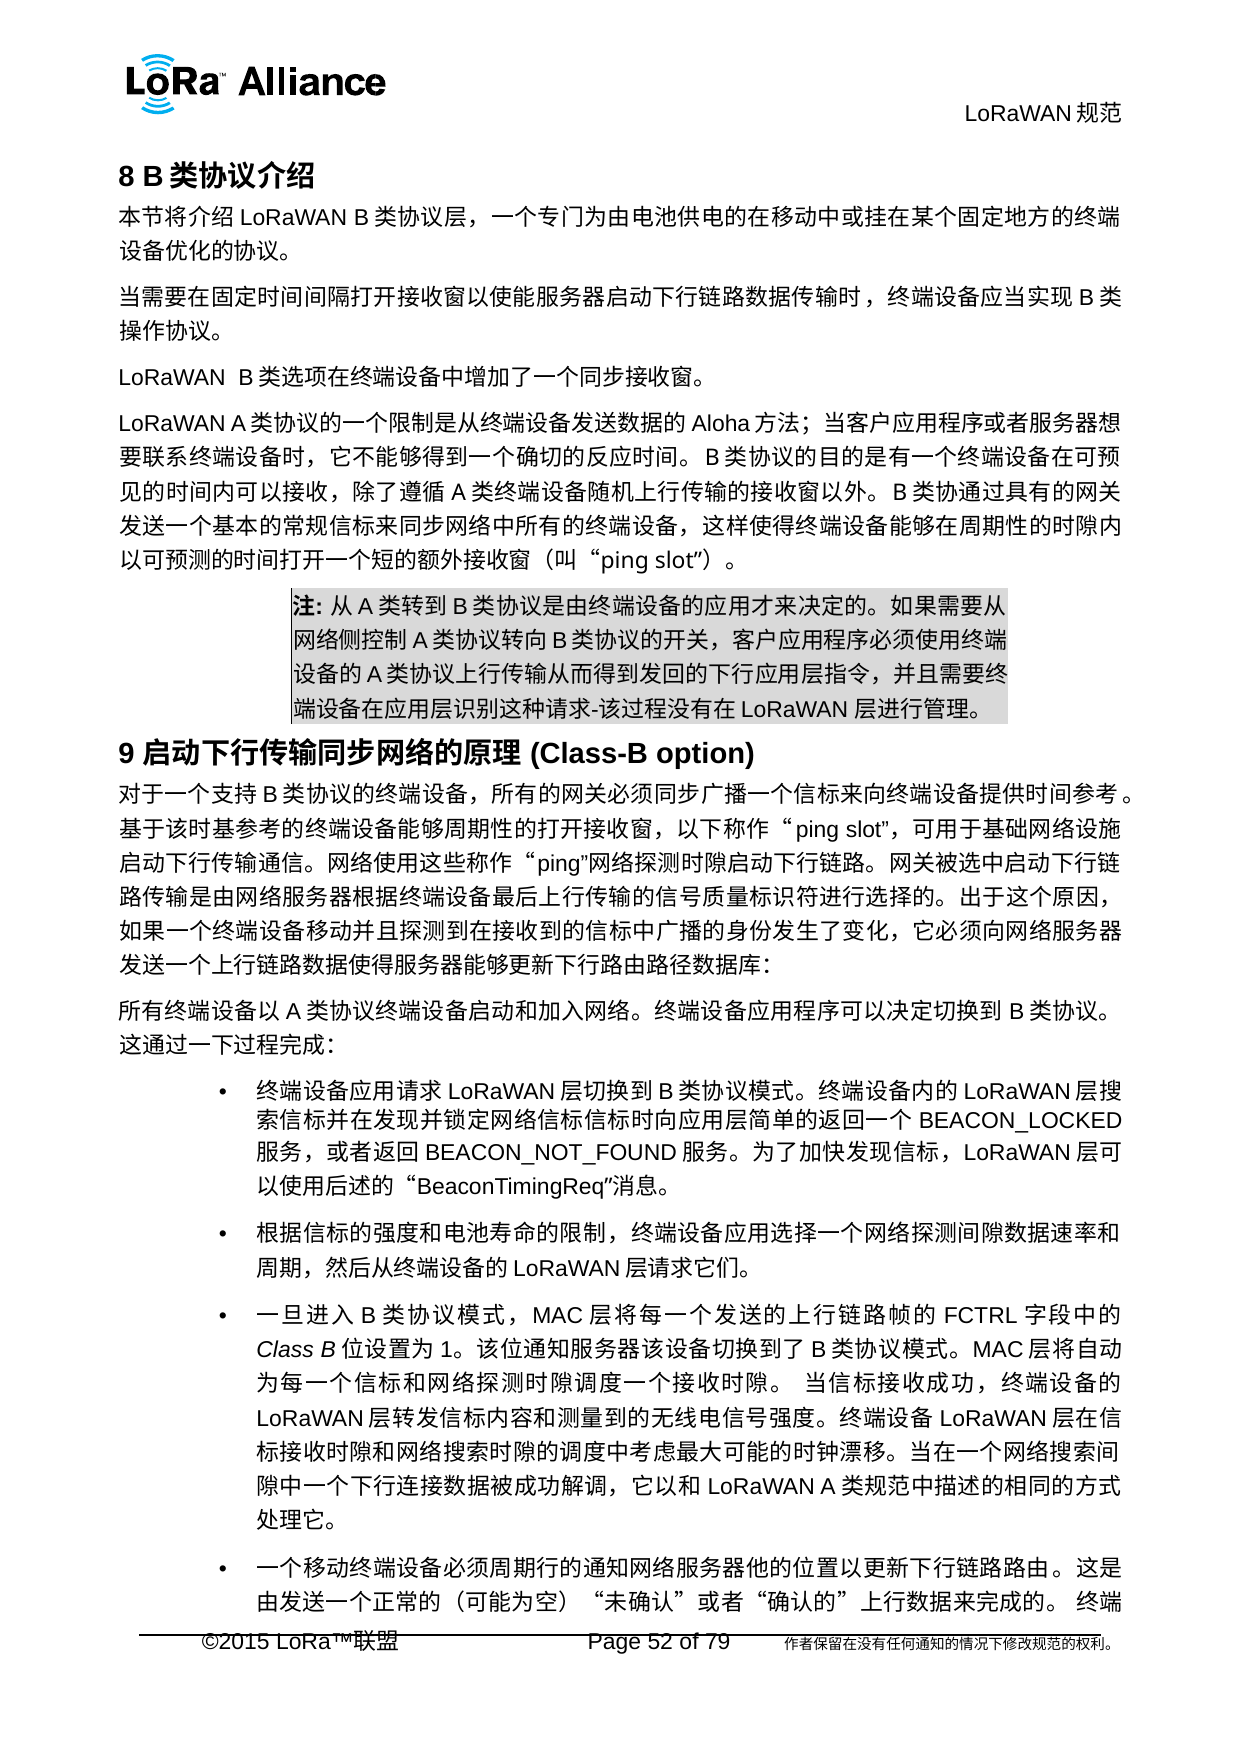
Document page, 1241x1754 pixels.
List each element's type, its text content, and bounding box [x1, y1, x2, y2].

list 根据信标的强度和电池寿命的限制，终端设备应用选择一个网络探测间隙数据速率和周期，然后从终端设备的LoRaWAN层请求它们。 [219, 1215, 1122, 1283]
text 对于一个支持B类协议的终端设备，所有的网关必须同步广播一个信标来向终端设备提供时间参考。基于该时基参考的终端设备能够周期性的打开接收窗，以下称作“ping slot”，可用于基础网络设施启动下行传输通信。网络使用这些称作“ping”网络探测时隙启动下行链路。网关被选中启动下行链路传输是由网络服务器根据终端设备最后上行传输的信号质量标识符进行选择的。出于这个原因，如果一个终端设备移动并且探测到在接收到的信标中广播的身份发生了变化，它必须向网络服务器发送一个上行链路数据使得服务器能够更新下行路由路径数据库： [118, 776, 1122, 980]
text 当需要在固定时间间隔打开接收窗以使能服务器启动下行链路数据传输时，终端设备应当实现B类操作协议。 [118, 279, 1122, 346]
text LoRaWAN A类协议的一个限制是从终端设备发送数据的Aloha方法；当客户应用程序或者服务器想要联系终端设备时，它不能够得到一个确切的反应时间。B类协议的目的是有一个终端设备在可预见的时间内可以接收，除了遵循A类终端设备随机上行传输的接收窗以外。B类协通过具有的网关发送一个基本的常规信标来同步网络中所有的终端设备，这样使得终端设备能够在周期性的时隙内以可预测的时间打开一个短的额外接收窗（叫“ping slot”）。 [118, 405, 1122, 575]
list 一旦进入B类协议模式，MAC层将每一个发送的上行链路帧的FCTRL字段中的Class B位设置为1。该位通知服务器该设备切换到了B类协议模式。MAC层将自动为每一个信标和网络探测时隙调度一个接收时隙。 当信标接收成功，终端设备的LoRaWAN层转发信标内容和测量到的无线电信号强度。终端设备LoRaWAN层在信标接收时隙和网络搜索时隙的调度中考虑最大可能的时钟漂移。当在一个网络搜索间隙中一个下行连接数据被成功解调，它以和LoRaWAN A类规范中描述的相同的方式处理它。 [219, 1297, 1122, 1535]
text 所有终端设备以A类协议终端设备启动和加入网络。终端设备应用程序可以决定切换到B类协议。这通过一下过程完成： [118, 993, 1122, 1060]
subtitle 8 B类协议介绍 [118, 159, 1122, 192]
text 本节将介绍LoRaWAN B类协议层，一个专门为由电池供电的在移动中或挂在某个固定地方的终端设备优化的协议。 [118, 199, 1122, 266]
text LoRaWAN B类选项在终端设备中增加了一个同步接收窗。 [118, 359, 1122, 392]
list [219, 1549, 1122, 1617]
subtitle 9 启动下行传输同步网络的原理 (Class-B option) [118, 736, 1122, 770]
text 注: 从A类转到B类协议是由终端设备的应用才来决定的。如果需要从网络侧控制A类协议转向B类协议的开关，客户应用程序必须使用终端设备的A类协议上行传输从而得到发回的下行应用层指令，并且需要终端设备在应用层识别这种请求-该过程没有在LoRaWAN 层进行管理。 [292, 588, 1008, 724]
list 终端设备应用请求LoRaWAN层切换到B类协议模式。终端设备内的LoRaWAN层搜索信标并在发现并锁定网络信标信标时向应用层简单的返回一个BEACON_LOCKED服务，或者返回BEACON_NOT_FOUND服务。为了加快发现信标，LoRaWAN层可以使用后述的“BeaconTimingReq”消息。 [219, 1073, 1122, 1201]
